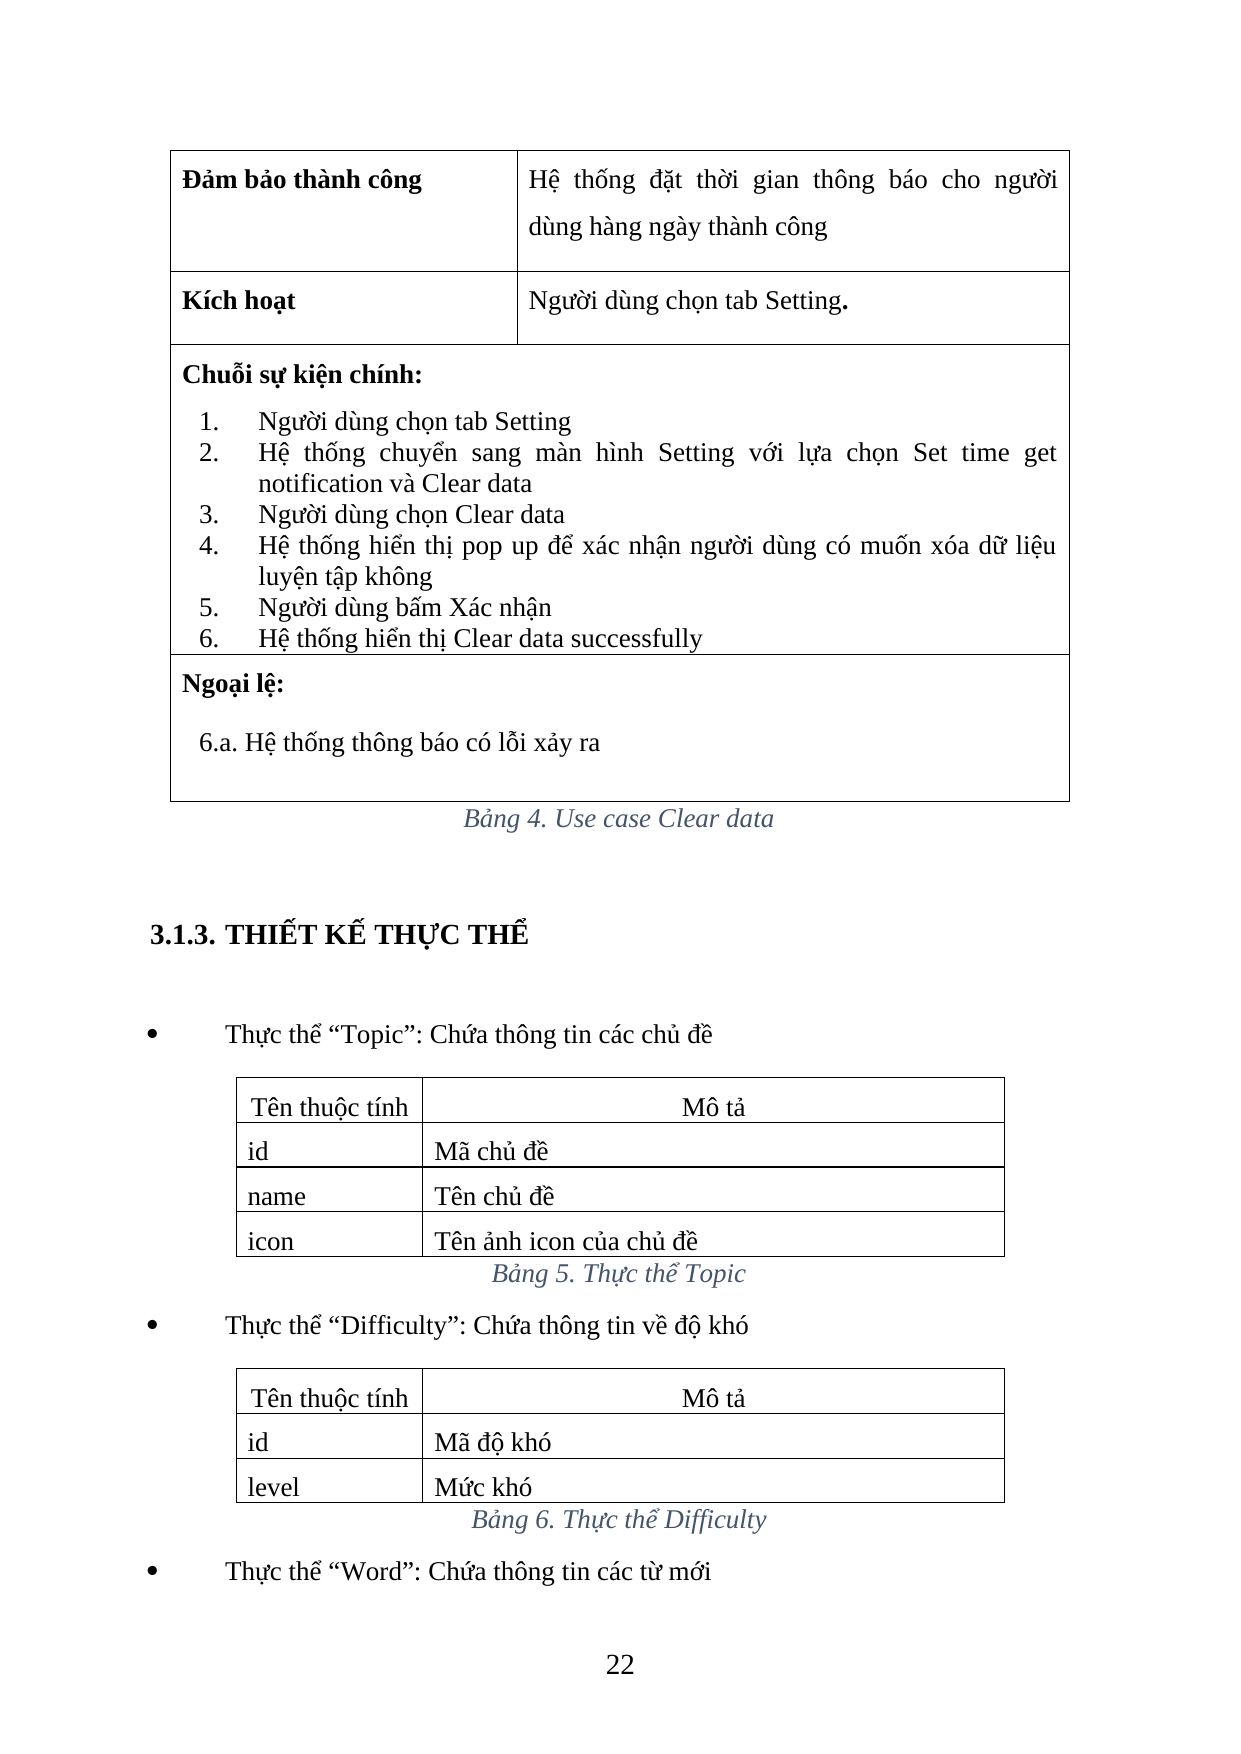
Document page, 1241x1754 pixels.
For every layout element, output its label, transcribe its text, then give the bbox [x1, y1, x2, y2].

table_cell Chuỗi sự kiện chính: Người dùng chọn tab Setting Hệ thống chuyển sang màn hình Setting với lựa chọn Set time get notification và Clear data Người dùng chọn Clear data Hệ thống hiển thị pop up để xác nhận người dùng có muốn xóa dữ liệu luyện tập không Người dùng bấm Xác nhận Hệ thống hiển thị Clear data successfully [171, 345, 1069, 654]
table_cell Người dùng chọn tab Setting. [518, 272, 1069, 344]
table_cell icon [237, 1212, 422, 1256]
table_cell Hệ thống đặt thời gian thông báo cho người dùng hàng ngày thành công [518, 151, 1069, 271]
table_cell Kích hoạt [171, 272, 517, 344]
table_cell Mức khó [423, 1459, 1004, 1502]
text Bảng 4. Use case Clear data [150, 802, 1090, 833]
text Bảng 5. Thực thể Topic [150, 1257, 1090, 1288]
table_header Tên thuộc tính [237, 1078, 422, 1122]
table_cell Mã chủ đề [423, 1123, 1004, 1166]
list Thực thể “Difficulty”: Chứa thông tin về độ khó [148, 1309, 1090, 1340]
table_cell Ngoại lệ: 6.a. Hệ thống thông báo có lỗi xảy ra [171, 655, 1069, 801]
table_cell Tên ảnh icon của chủ đề [423, 1212, 1004, 1256]
table_header Mô tả [423, 1369, 1004, 1413]
table_header Mô tả [423, 1078, 1004, 1122]
table_cell name [237, 1168, 422, 1211]
table_cell id [237, 1414, 422, 1458]
table_cell Tên chủ đề [423, 1168, 1004, 1211]
list Thực thể “Topic”: Chứa thông tin các chủ đề [148, 1018, 1090, 1049]
list Thực thể “Word”: Chứa thông tin các từ mới [148, 1555, 1090, 1587]
table_cell id [237, 1123, 422, 1166]
text Bảng 6. Thực thể Difficulty [150, 1503, 1090, 1534]
table_cell level [237, 1459, 422, 1502]
table_cell Mã độ khó [423, 1414, 1004, 1458]
table_cell Đảm bảo thành công [171, 151, 517, 271]
list THIẾT KẾ THỰC THỂ [150, 917, 1090, 951]
table_header Tên thuộc tính [237, 1369, 422, 1413]
